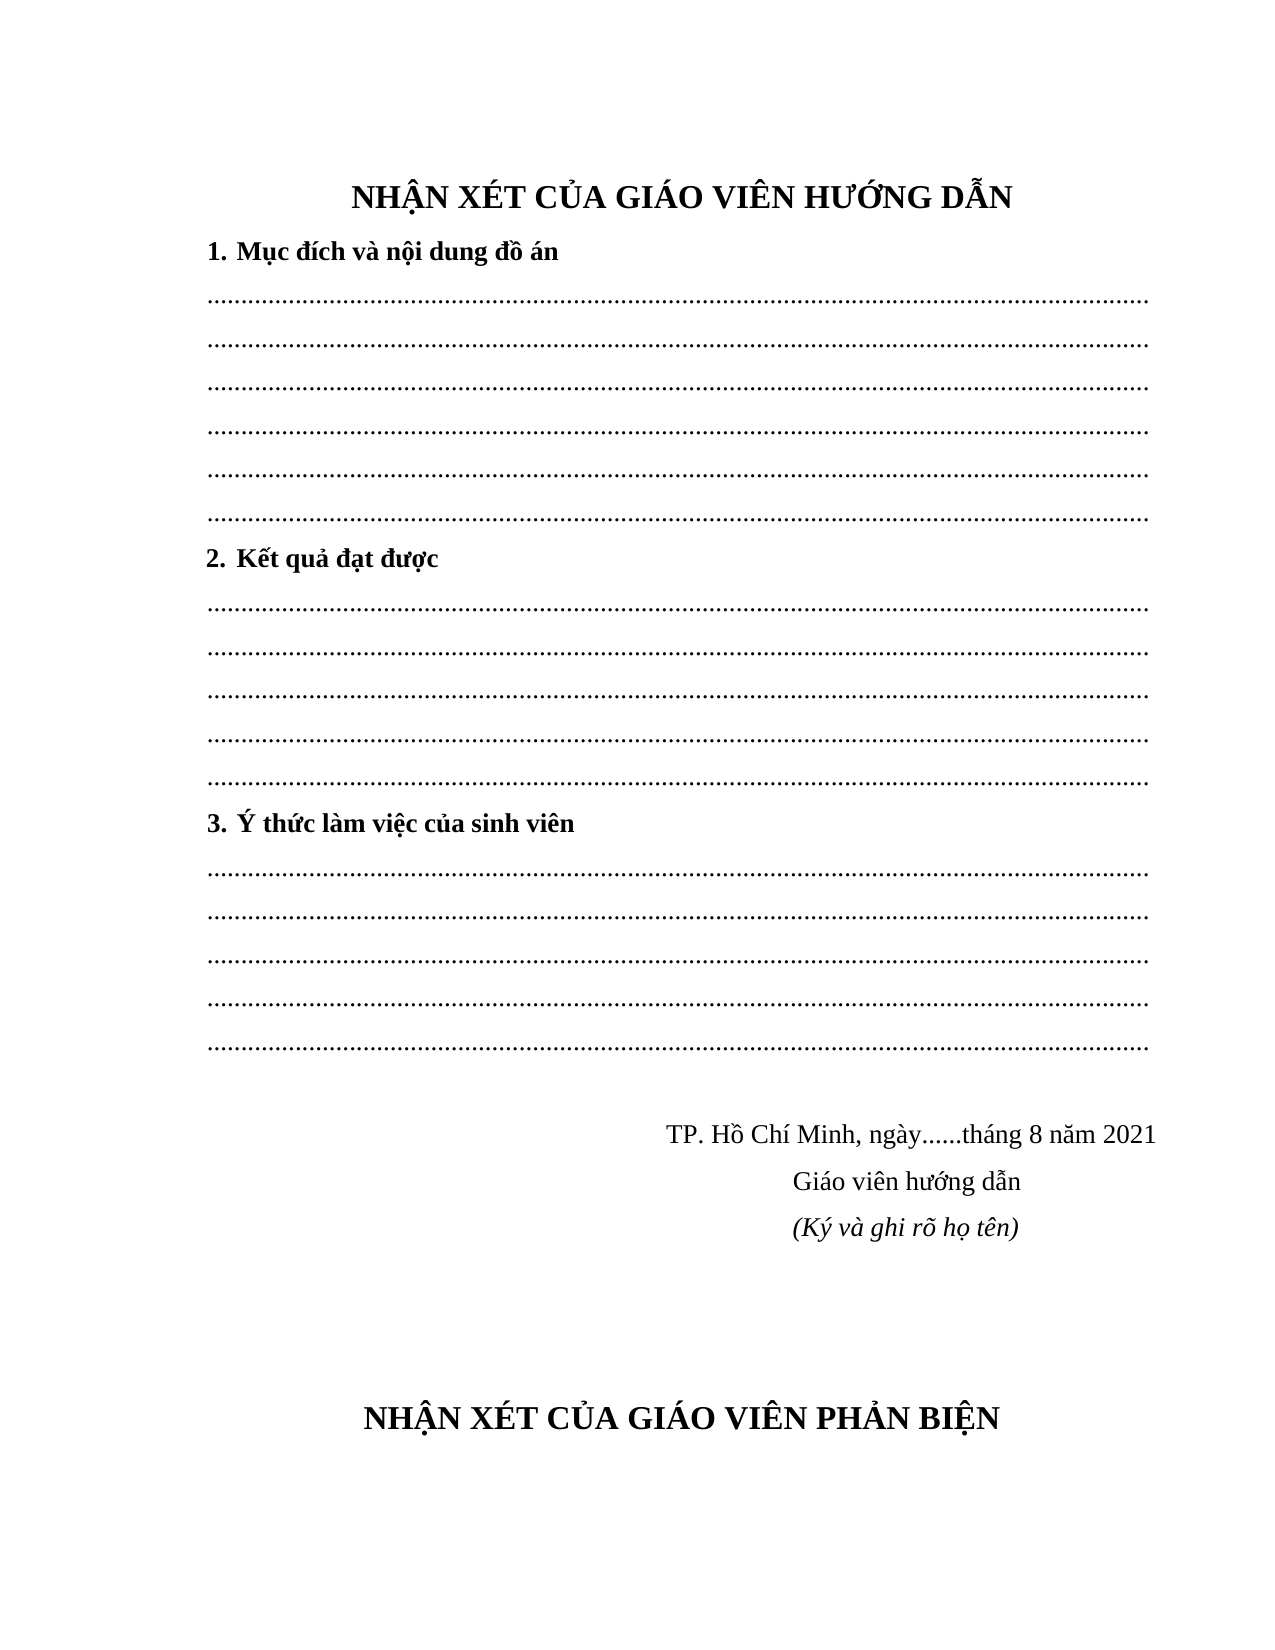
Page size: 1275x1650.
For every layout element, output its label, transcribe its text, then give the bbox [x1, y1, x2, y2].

list Ý thức làm việc của sinh viên [207, 807, 1157, 838]
text (Ký và ghi rõ họ tên) [582, 1211, 1157, 1242]
text NHẬN XÉT CỦA GIÁO VIÊN HƯỚNG DẪN [207, 177, 1157, 216]
list Kết quả đạt được [206, 543, 1157, 574]
text NHẬN XÉT CỦA GIÁO VIÊN PHẢN BIỆN [207, 1398, 1157, 1436]
text Giáo viên hướng dẫn [582, 1165, 1157, 1196]
text TP. Hồ Chí Minh, ngày......tháng 8 năm 2021 [207, 1118, 1157, 1149]
list Mục đích và nội dung đồ án [207, 235, 1157, 266]
